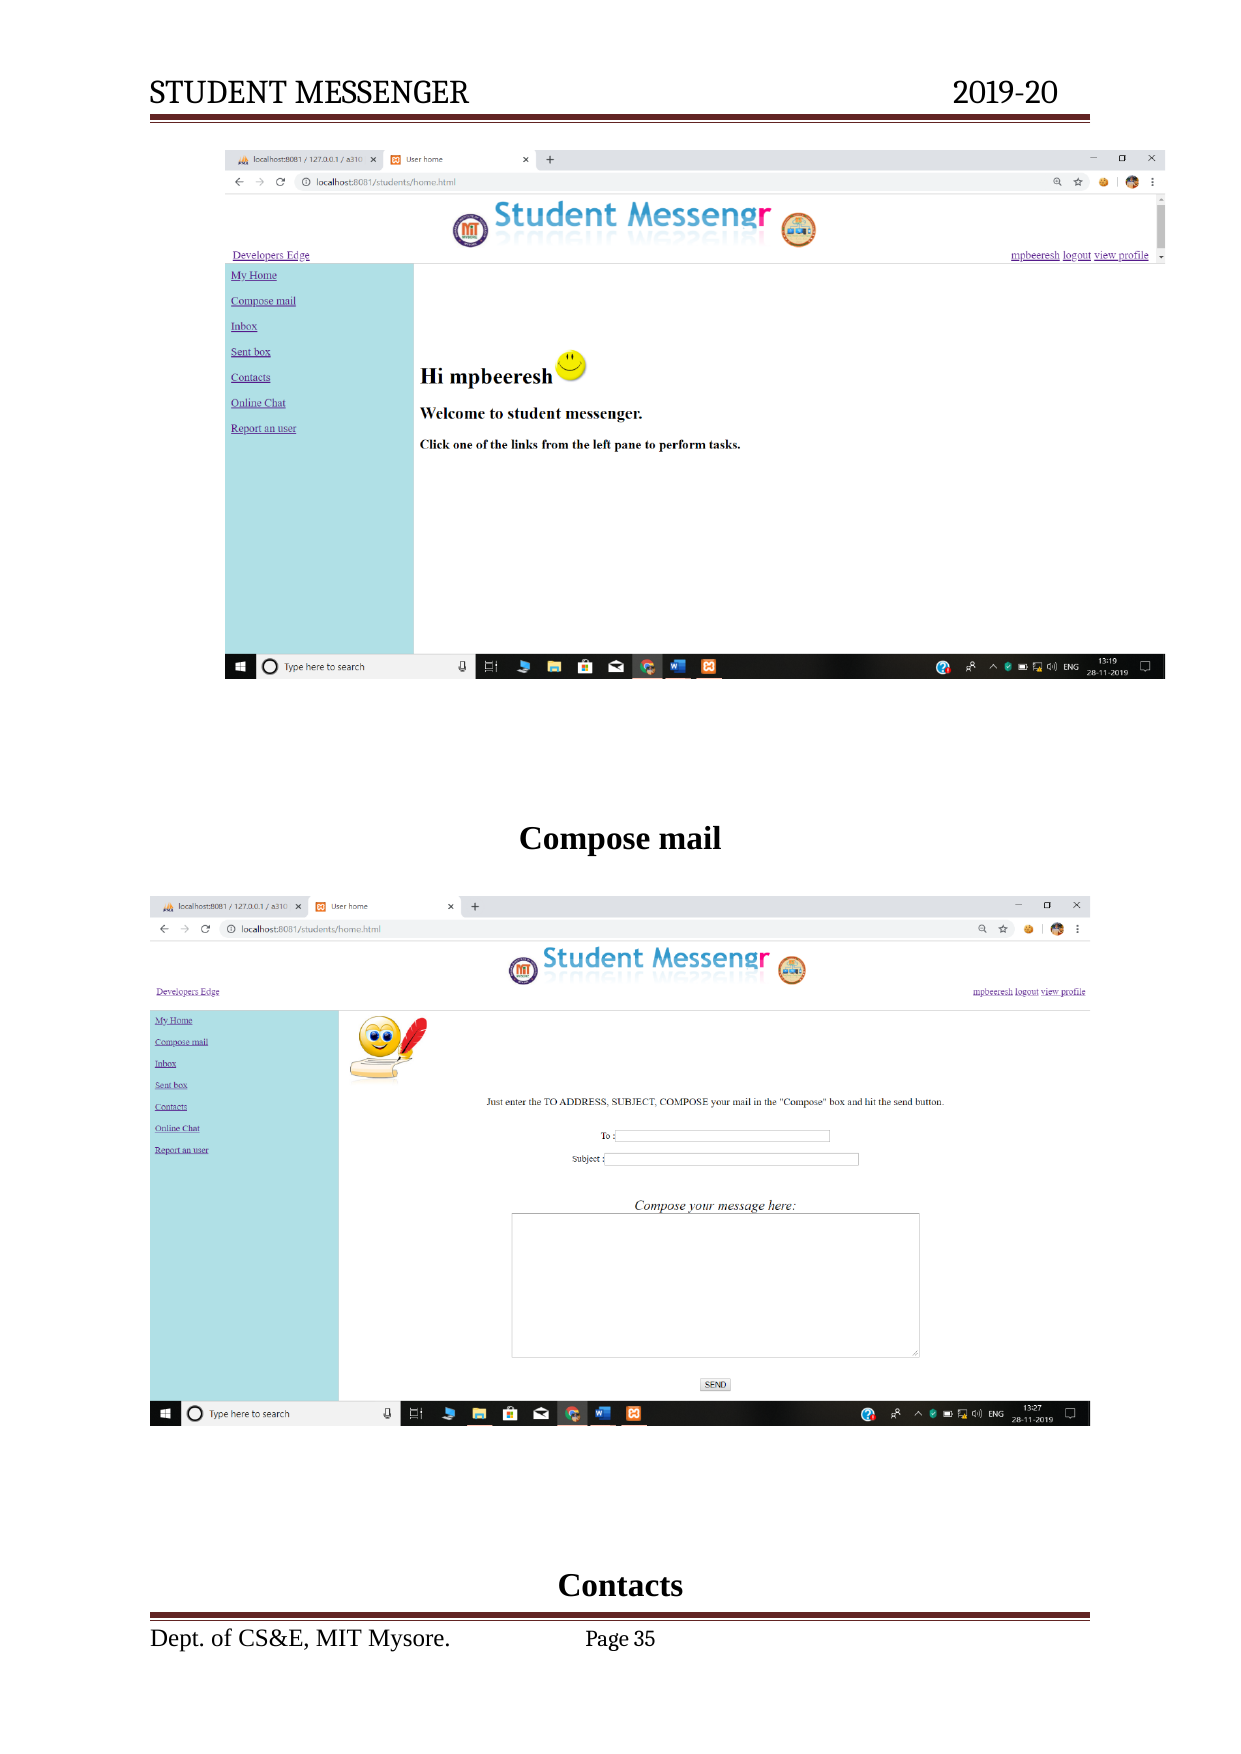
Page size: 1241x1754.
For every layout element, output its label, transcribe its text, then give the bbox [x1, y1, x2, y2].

text Compose mail [150, 818, 1090, 857]
text Contacts [150, 1565, 1090, 1603]
picture [225, 150, 1166, 679]
picture [150, 896, 1091, 1426]
